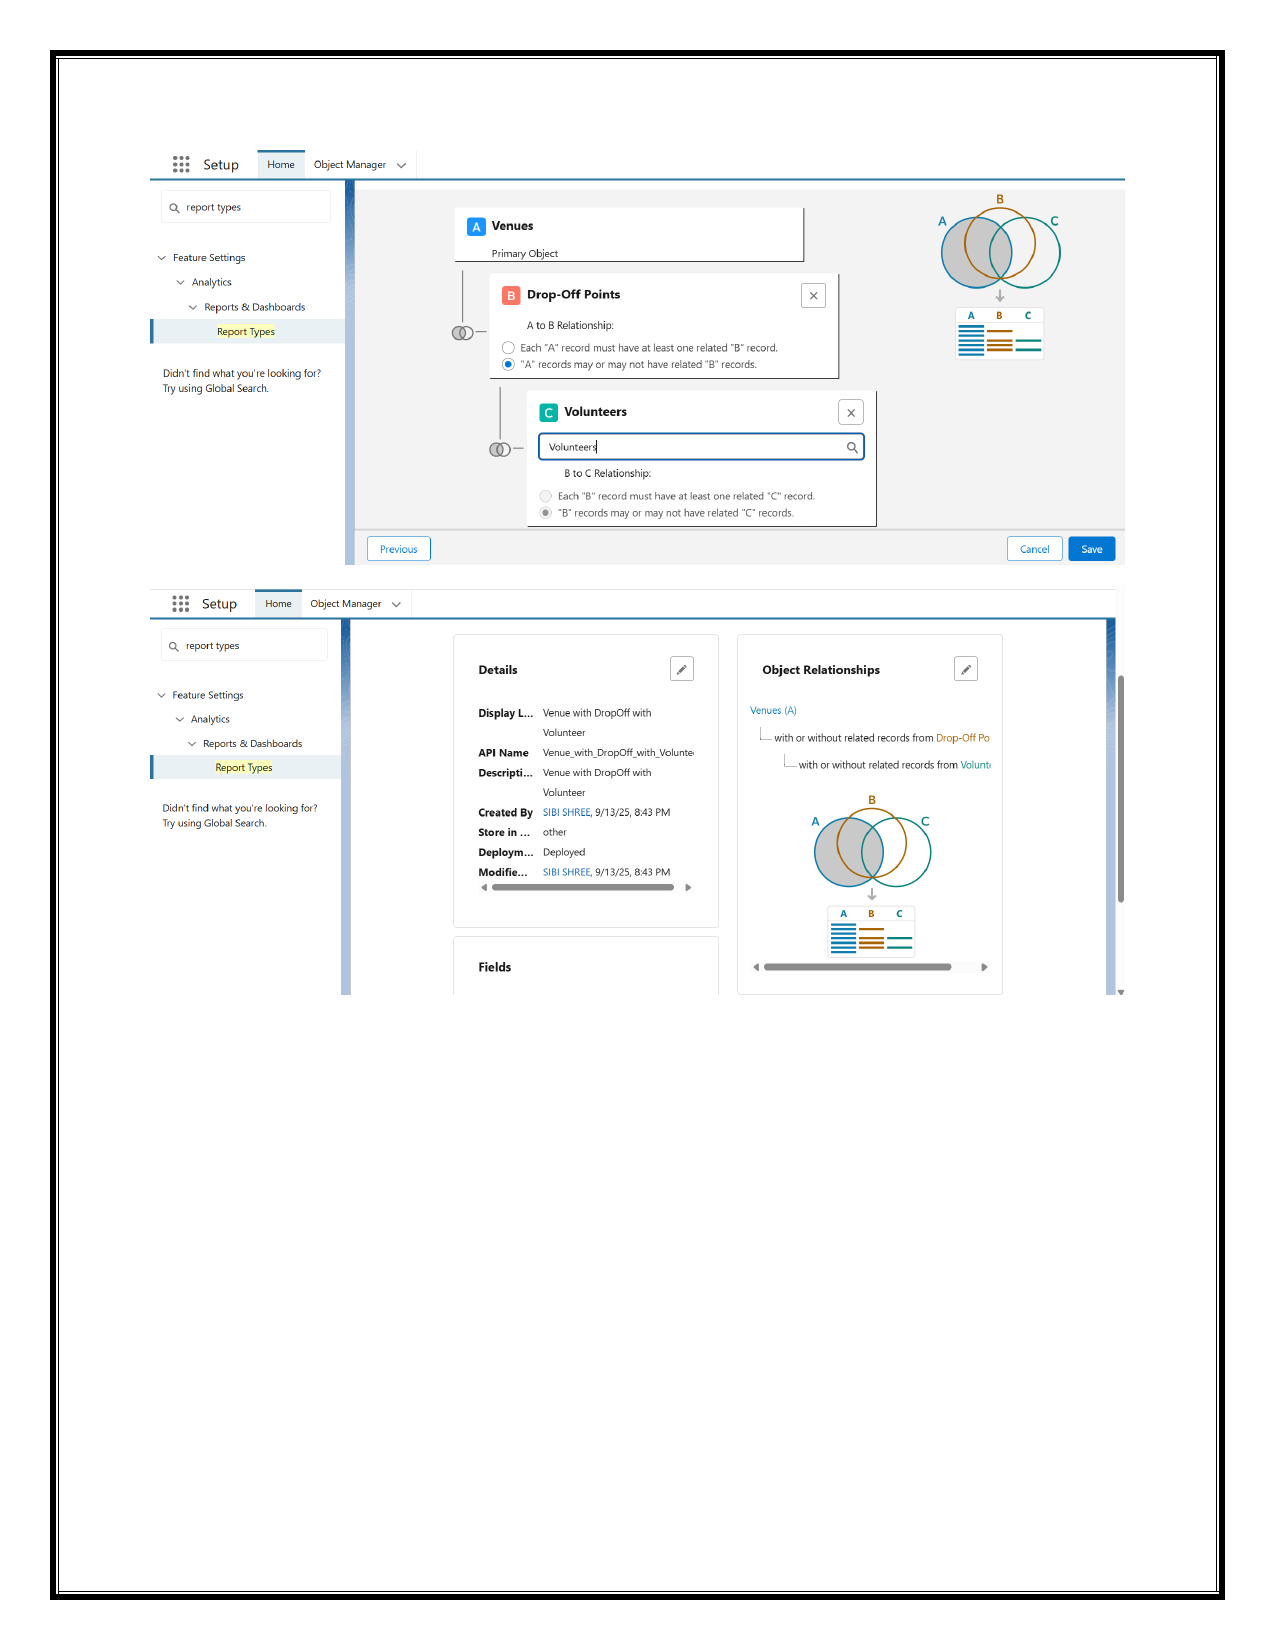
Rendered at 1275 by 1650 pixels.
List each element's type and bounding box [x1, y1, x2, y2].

picture [150, 585, 1125, 995]
picture [150, 150, 1125, 565]
